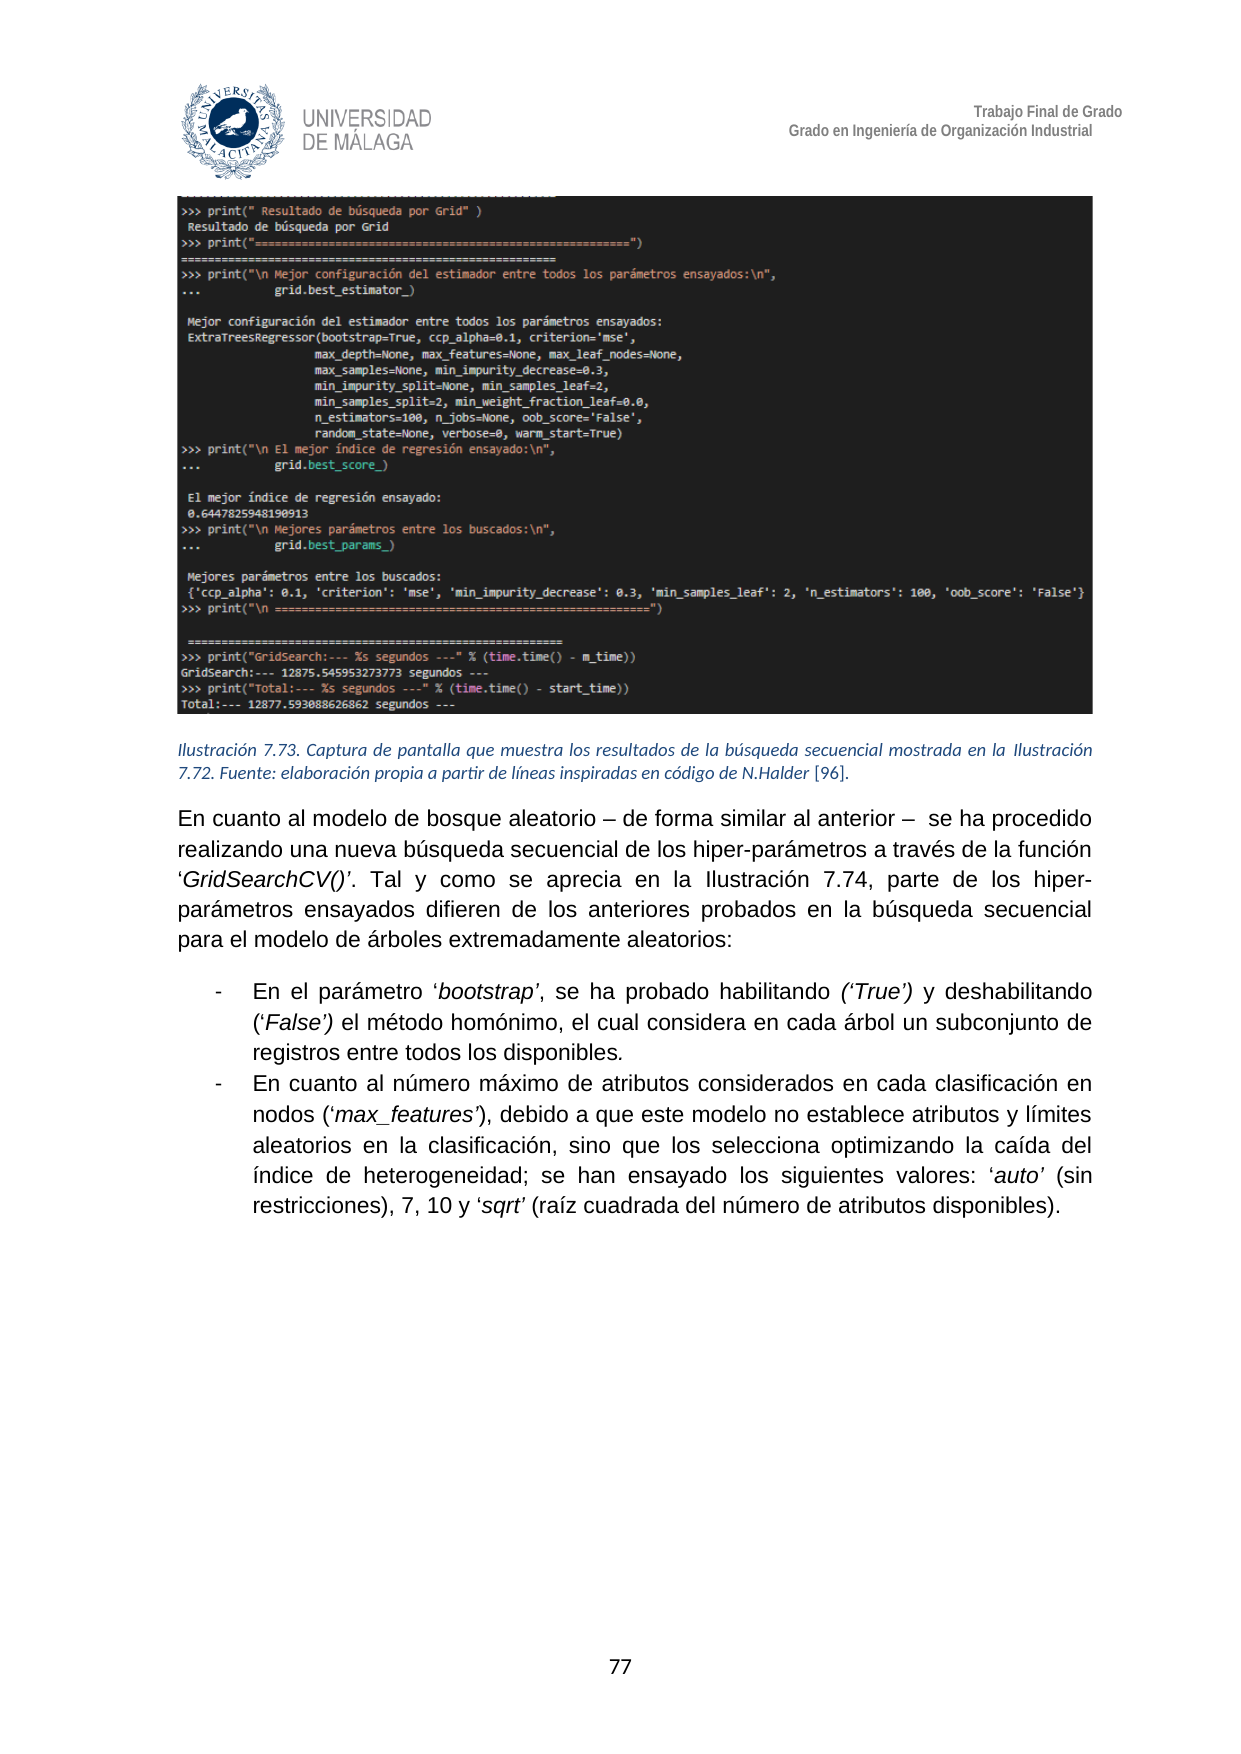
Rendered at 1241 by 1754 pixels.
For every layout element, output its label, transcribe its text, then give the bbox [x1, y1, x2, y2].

list En cuanto al número máximo de atributos considerados en cada clasificación en nodos (‘max_features’), debido a que este modelo no establece atributos y límites aleatorios en la clasificación, sino que los selecciona optimizando la caída del índice de heterogeneidad; se han ensayado los siguientes valores: ‘auto’ (sin restricciones), 7, 10 y ‘sqrt’ (raíz cuadrada del número de atributos disponibles). [215, 1069, 1093, 1218]
picture [176, 73, 444, 185]
picture [177, 196, 1093, 714]
list En el parámetro ‘bootstrap’, se ha probado habilitando (‘True’) y deshabilitando (‘False’) el método homónimo, el cual considera en cada árbol un subconjunto de registros entre todos los disponibles. [215, 977, 1093, 1066]
